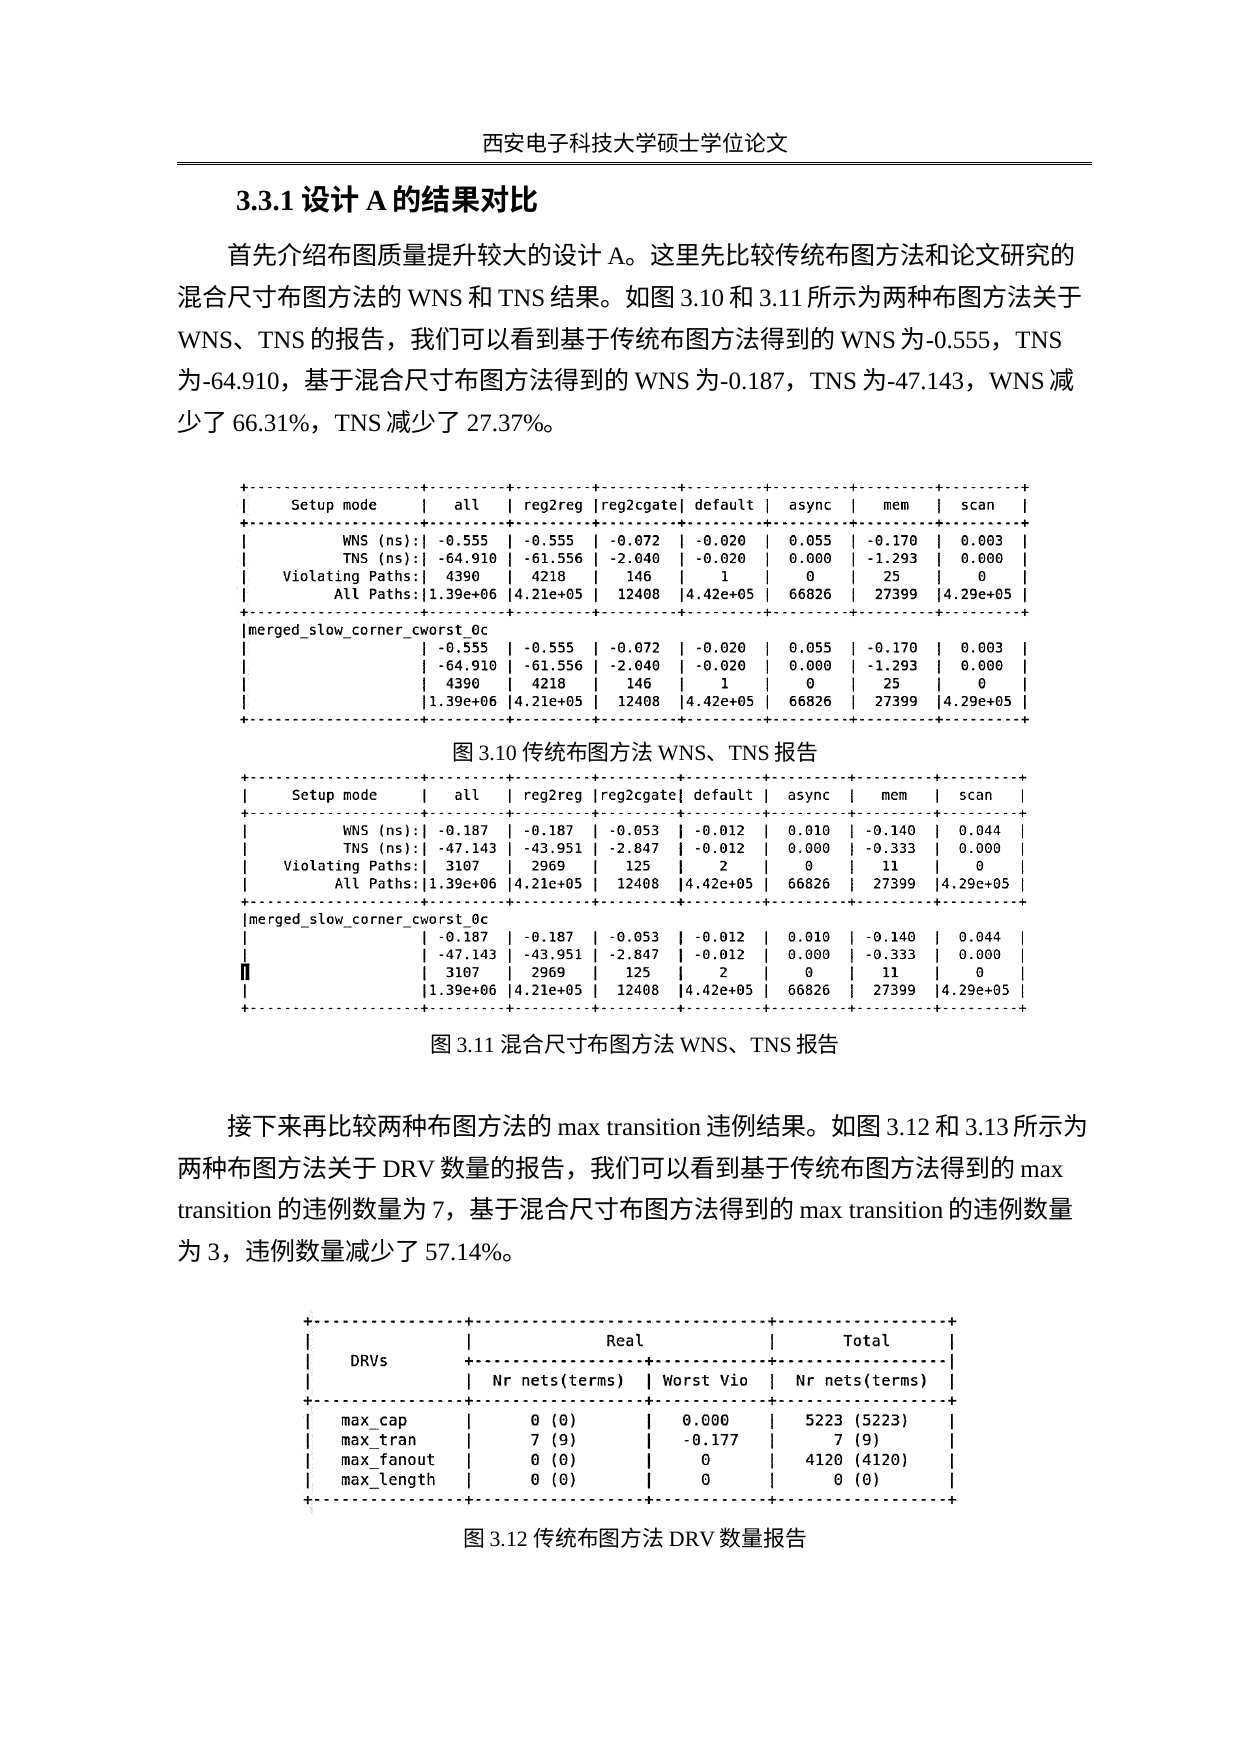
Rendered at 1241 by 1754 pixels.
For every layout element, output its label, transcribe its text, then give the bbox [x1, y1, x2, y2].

picture [236, 481, 1034, 727]
picture [302, 1310, 968, 1514]
text 首先介绍布图质量提升较大的设计A。这里先比较传统布图方法和论文研究的混合尺寸布图方法的WNS和TNS结果。如图3.10和3.11所示为两种布图方法关于WNS、TNS的报告，我们可以看到基于传统布图方法得到的WNS为-0.555，TNS为-64.910，基于混合尺寸布图方法得到的WNS为-0.187，TNS为-47.143，WNS减少了66.31%，TNS减少了27.37%。 [177, 231, 1092, 440]
list 图3.10 传统布图方法WNS、TNS报告 [177, 727, 1092, 768]
picture [237, 768, 1033, 1019]
list 图3.11 混合尺寸布图方法WNS、TNS报告 [177, 1019, 1092, 1060]
text 接下来再比较两种布图方法的max transition违例结果。如图3.12和3.13所示为两种布图方法关于DRV数量的报告，我们可以看到基于传统布图方法得到的max transition的违例数量为7，基于混合尺寸布图方法得到的max transition的违例数量为3，违例数量减少了57.14%。 [177, 1102, 1092, 1269]
list 图3.12 传统布图方法DRV数量报告 [177, 1513, 1092, 1555]
subtitle 3.3.1 设计A的结果对比 [177, 177, 1092, 219]
